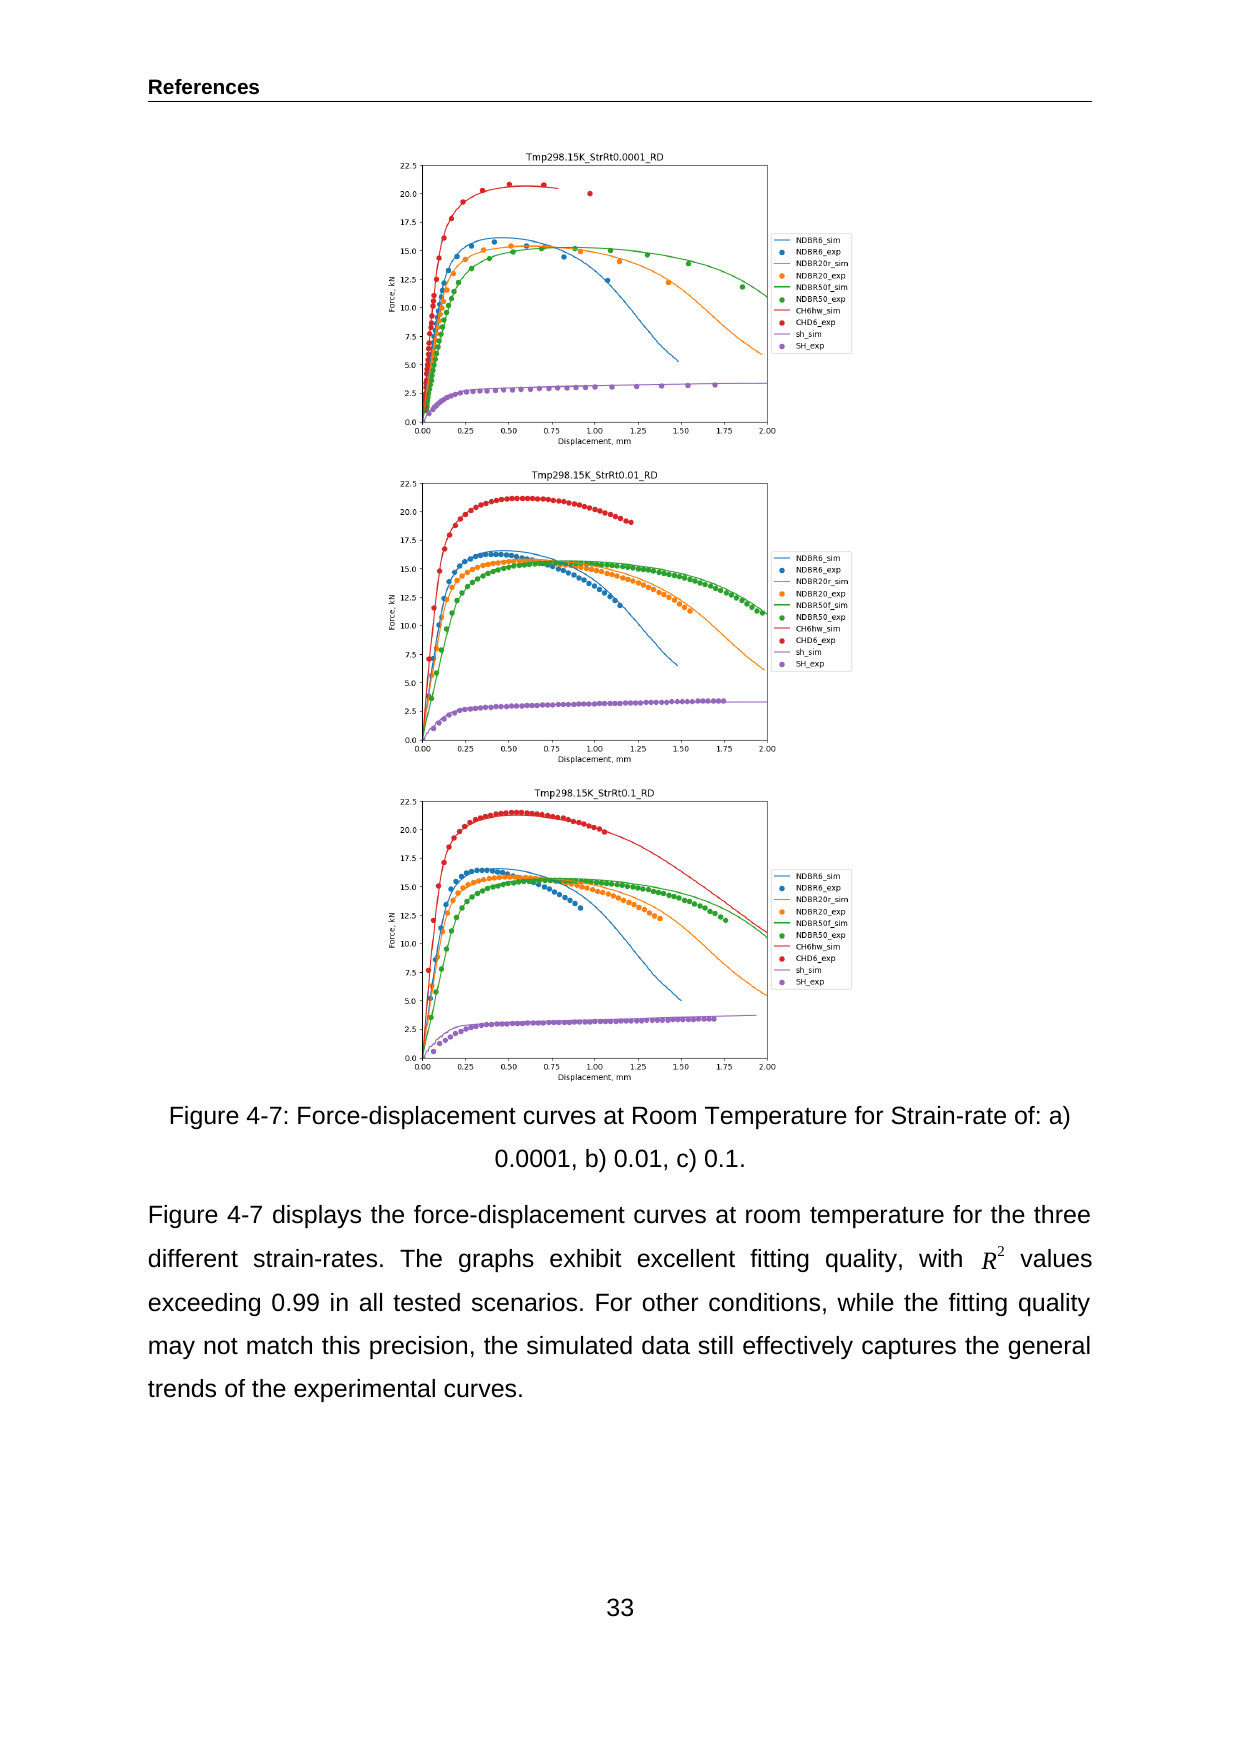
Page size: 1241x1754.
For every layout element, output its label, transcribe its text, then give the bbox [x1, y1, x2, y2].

picture [383, 147, 857, 451]
picture [383, 465, 857, 769]
picture [383, 783, 857, 1087]
